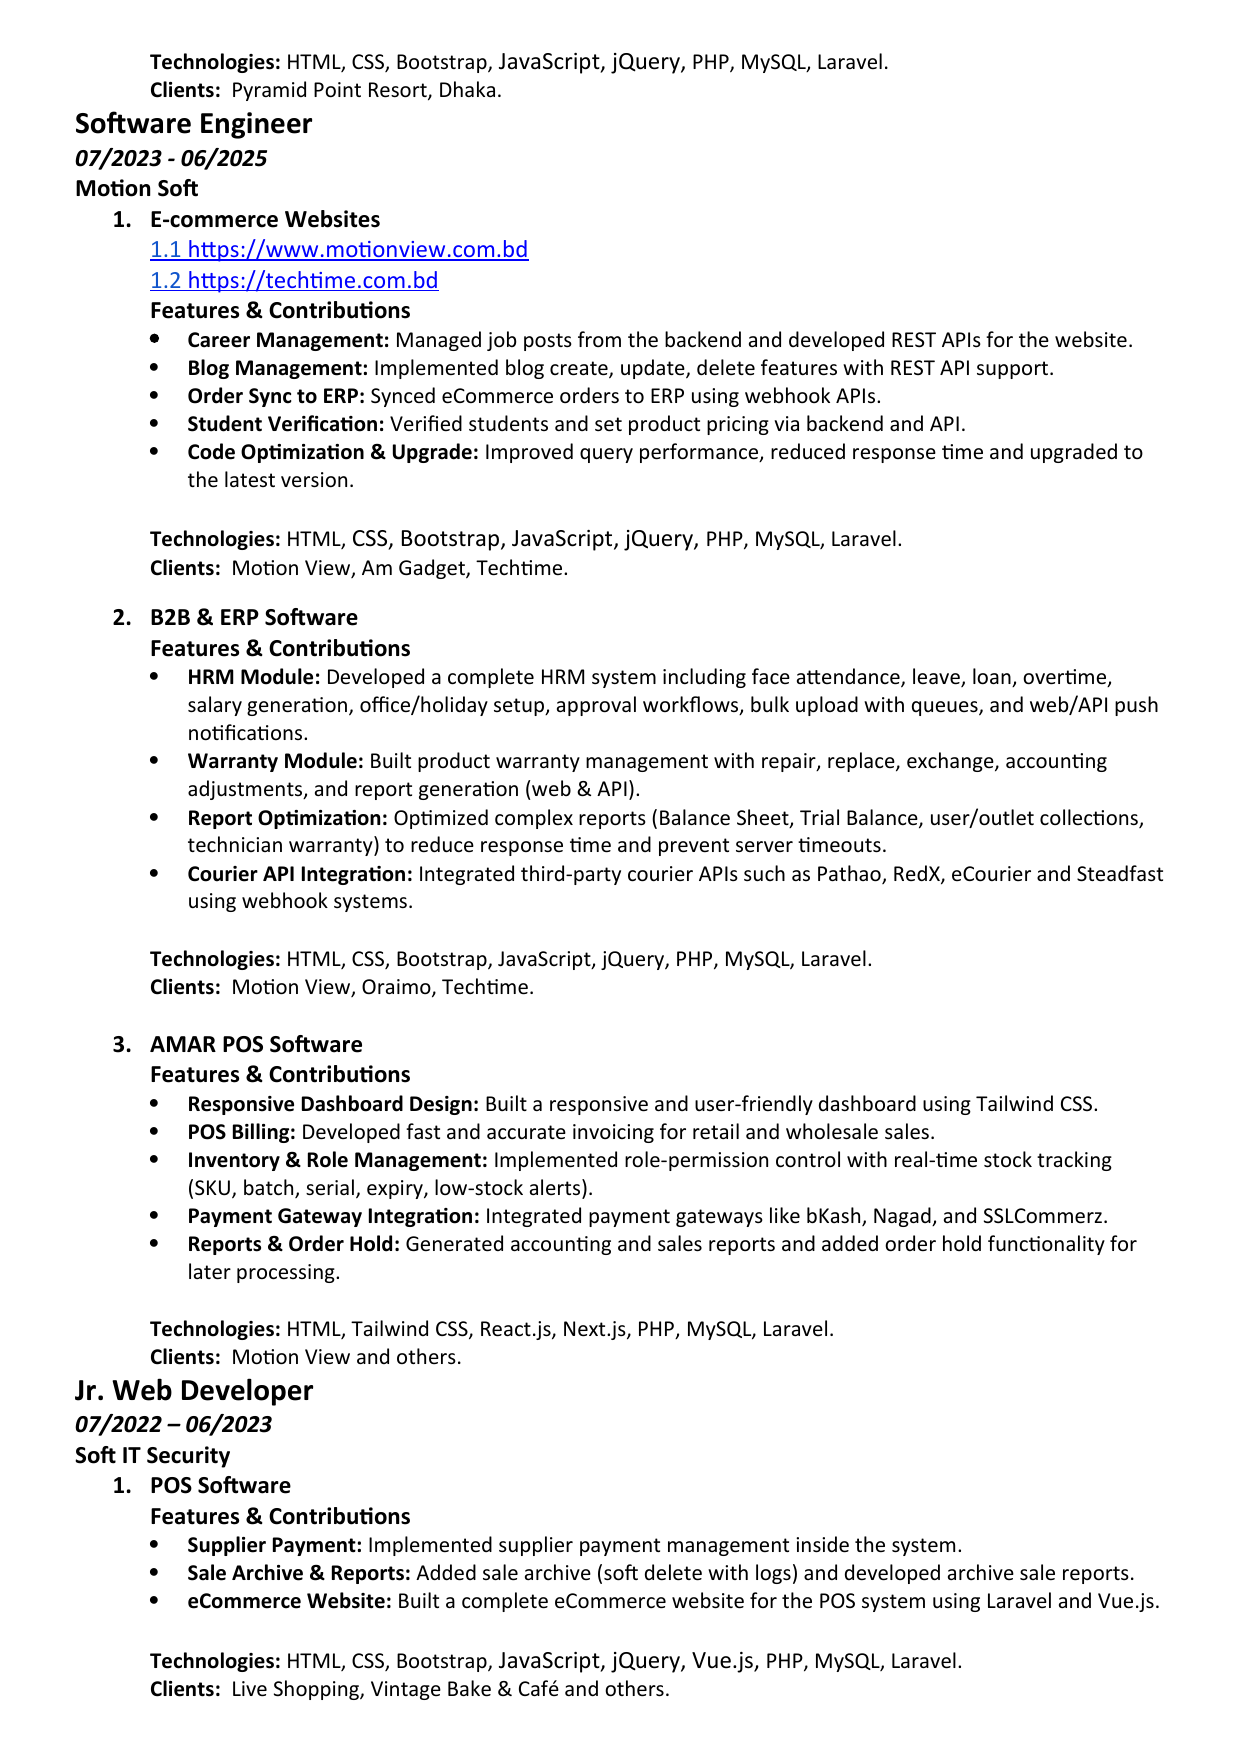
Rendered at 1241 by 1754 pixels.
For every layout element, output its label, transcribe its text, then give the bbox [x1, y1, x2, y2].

list Features & Contributions [150, 632, 1165, 662]
text Motion Soft [75, 172, 1165, 203]
list https://www.motionview.com.bd [150, 233, 1165, 264]
text Clients: Pyramid Point Resort, Dhaka. [75, 76, 1165, 103]
list Warranty Module: Built product warranty management with repair, replace, exchange, accounting adjustments, and report generation (web & API). [150, 747, 1165, 803]
text 07/2023 - 06/2025 [75, 142, 1165, 172]
text Technologies: HTML, CSS, Bootstrap, JavaScript, jQuery, Vue.js, PHP, MySQL, Laravel. [75, 1644, 499, 1674]
text Software Engineer [75, 103, 1165, 142]
list Courier API Integration: Integrated third-party courier APIs such as Pathao, RedX, eCourier and Steadfast using webhook systems. [150, 859, 1165, 915]
text Technologies: HTML, CSS, Bootstrap, JavaScript, jQuery, PHP, MySQL, Laravel. [112, 45, 499, 76]
list Code Optimization & Upgrade: Improved query performance, reduced response time and upgraded to the latest version. [150, 437, 1165, 493]
list Features & Contributions [150, 1058, 1165, 1089]
text Jr. Web Developer [75, 1370, 1165, 1408]
list AMAR POS Software [112, 1028, 1165, 1058]
text Soft IT Security [75, 1439, 1165, 1469]
list Features & Contributions [150, 1500, 1165, 1531]
list E-commerce Websites [112, 203, 1165, 233]
text Clients: Motion View, Oraimo, Techtime. [75, 972, 1165, 1000]
list Inventory & Role Management: Implemented role-permission control with real-time stock tracking (SKU, batch, serial, expiry, low-stock alerts). [150, 1145, 1165, 1201]
list Blog Management: Implemented blog create, update, delete features with REST API support. [150, 353, 1165, 381]
text Clients: Motion View and others. [150, 1342, 1165, 1370]
text 07/2022 – 06/2023 [75, 1408, 1165, 1439]
text Technologies: HTML, CSS, Bootstrap, JavaScript, jQuery, PHP, MySQL, Laravel. [75, 944, 1165, 972]
list POS Billing: Developed fast and accurate invoicing for retail and wholesale sales. [150, 1117, 1165, 1145]
list POS Software [112, 1469, 1165, 1500]
text Clients: Motion View, Am Gadget, Techtime. [112, 553, 1165, 581]
list Report Optimization: Optimized complex reports (Balance Sheet, Trial Balance, user/outlet collections, technician warranty) to reduce response time and prevent server timeouts. [150, 803, 1165, 859]
list Supplier Payment: Implemented supplier payment management inside the system. [150, 1531, 1165, 1558]
list Career Management: Managed job posts from the backend and developed REST APIs for the website. [150, 325, 1165, 353]
list Student Verification: Verified students and set product pricing via backend and API. [150, 409, 1165, 437]
text Technologies: HTML, CSS, Bootstrap, JavaScript, jQuery, PHP, MySQL, Laravel. [75, 522, 1165, 553]
list Sale Archive & Reports: Added sale archive (soft delete with logs) and developed archive sale reports. [150, 1558, 1165, 1587]
text Features & Contributions [150, 294, 1165, 325]
text Technologies: HTML, CSS, Bootstrap, JavaScript, jQuery, Vue.js, PHP, MySQL, Laravel. [600, 1644, 1165, 1674]
text Technologies: HTML, Tailwind CSS, React.js, Next.js, PHP, MySQL, Laravel. [150, 1314, 1165, 1342]
list Responsive Dashboard Design: Built a responsive and user-friendly dashboard using Tailwind CSS. [150, 1089, 1165, 1117]
list Reports & Order Hold: Generated accounting and sales reports and added order hold functionality for later processing. [150, 1229, 1165, 1285]
list Payment Gateway Integration: Integrated payment gateways like bKash, Nagad, and SSLCommerz. [150, 1201, 1165, 1229]
list HRM Module: Developed a complete HRM system including face attendance, leave, loan, overtime, salary generation, office/holiday setup, approval workflows, bulk upload with queues, and web/API push notifications. [150, 662, 1165, 747]
text Technologies: HTML, CSS, Bootstrap, JavaScript, jQuery, PHP, MySQL, Laravel. [600, 45, 1165, 76]
list https://techtime.com.bd [150, 264, 1165, 294]
text Clients: Live Shopping, Vintage Bake & Café and others. [112, 1674, 1165, 1702]
list Order Sync to ERP: Synced eCommerce orders to ERP using webhook APIs. [150, 381, 1165, 409]
list eCommerce Website: Built a complete eCommerce website for the POS system using Laravel and Vue.js. [150, 1587, 1165, 1614]
list B2B & ERP Software [112, 601, 1165, 632]
